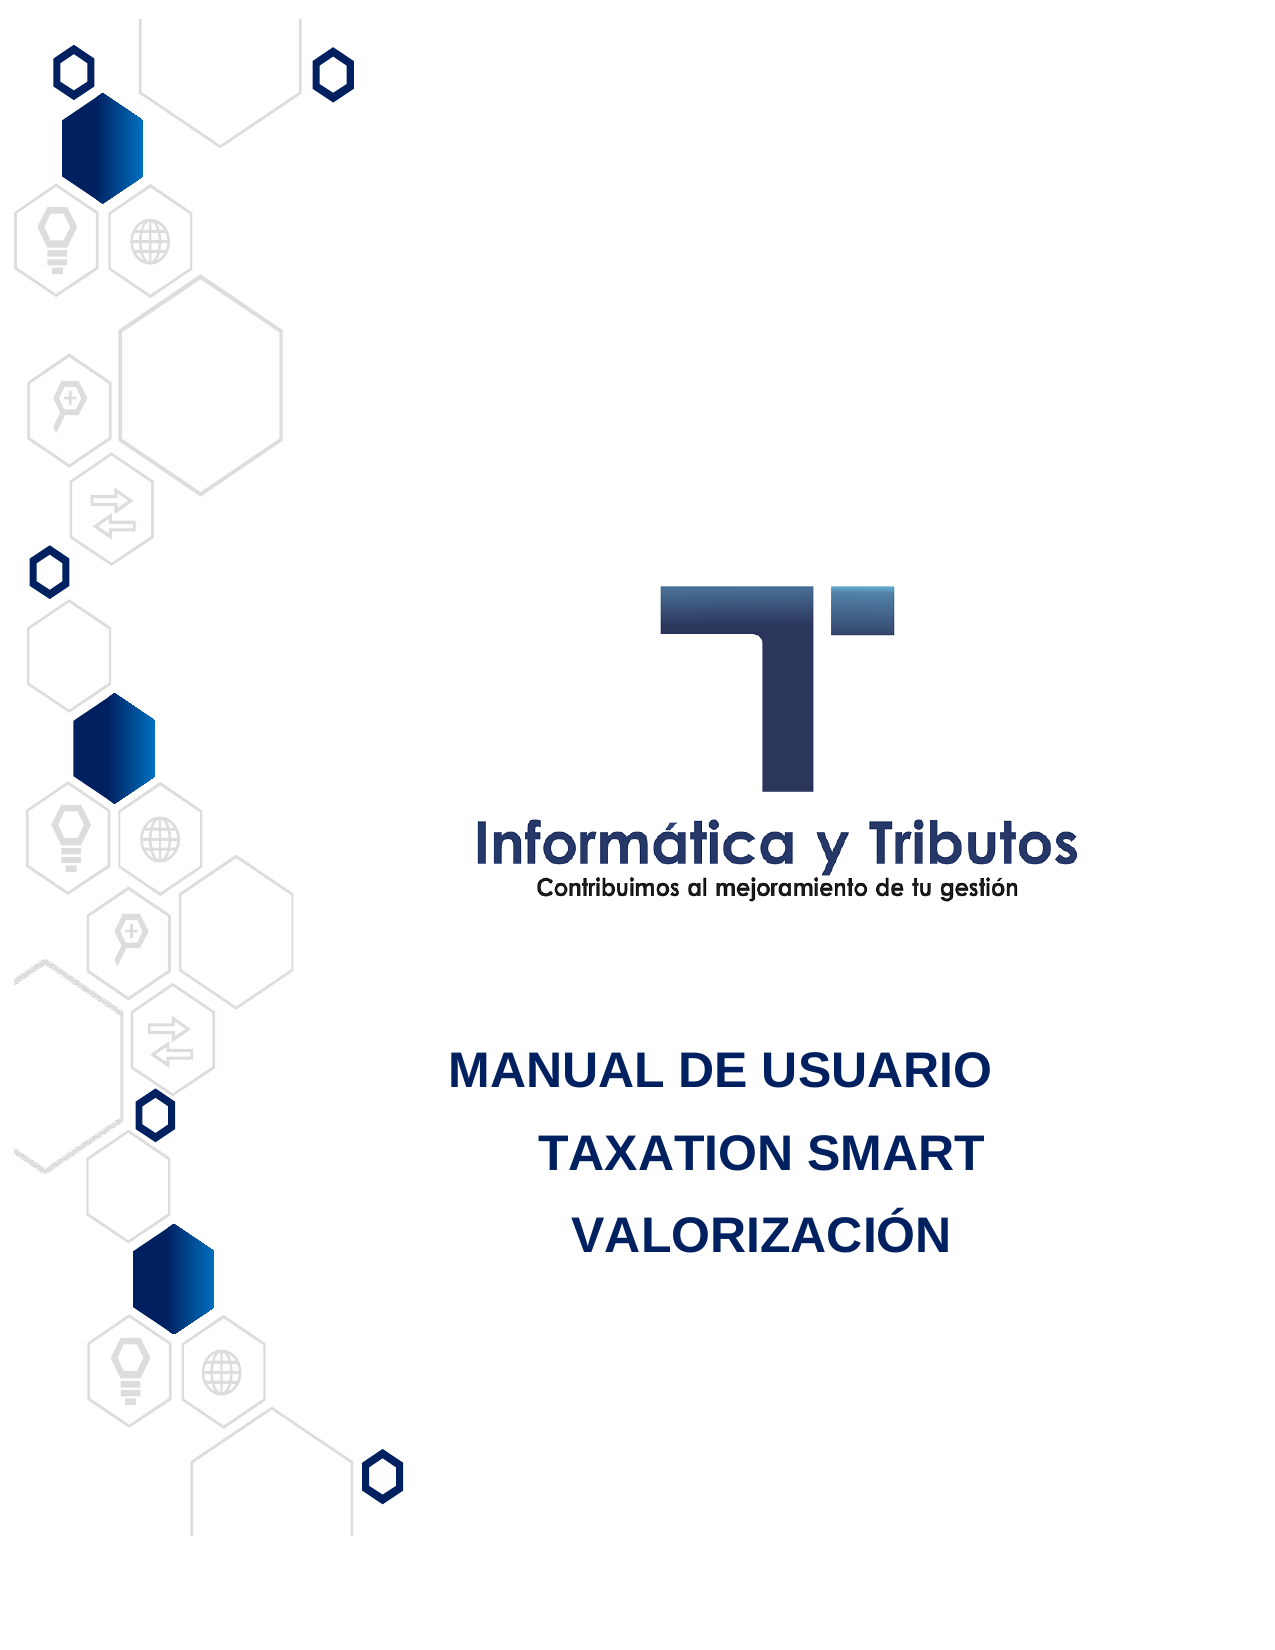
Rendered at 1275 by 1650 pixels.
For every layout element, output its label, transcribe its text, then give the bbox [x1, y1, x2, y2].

picture [475, 584, 1078, 904]
text MANUAL DE USUARIO [163, 1041, 1153, 1098]
picture [14, 959, 124, 1174]
text TAXATION SMART [252, 1123, 1153, 1181]
text VALORIZACIÓN [252, 1206, 1153, 1263]
